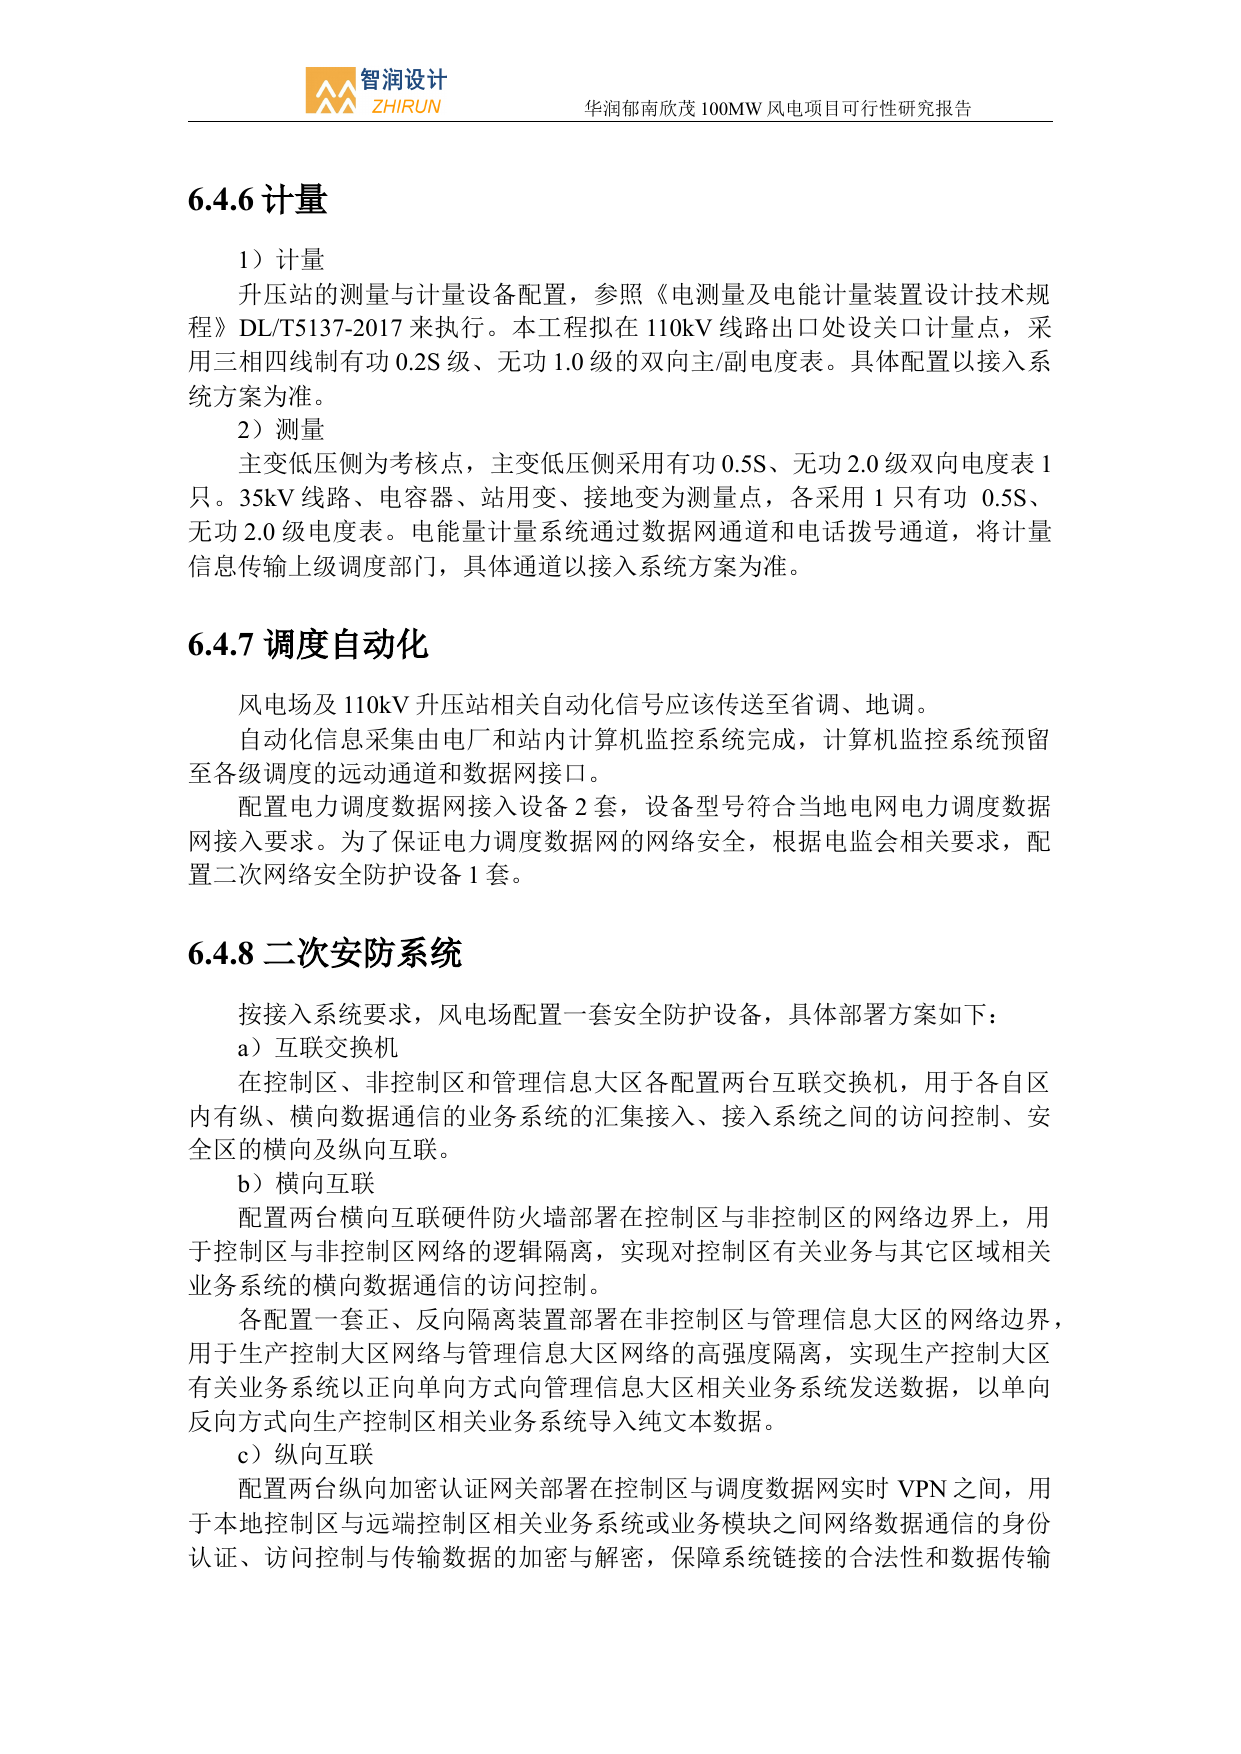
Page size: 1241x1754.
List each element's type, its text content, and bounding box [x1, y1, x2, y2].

text 6.4.6计量 [187, 164, 1053, 232]
text 配置两台横向互联硬件防火墙部署在控制区与非控制区的网络边界上，用于控制区与非控制区网络的逻辑隔离，实现对控制区有关业务与其它区域相关业务系统的横向数据通信的访问控制。 [187, 1199, 1053, 1301]
text 6.4.7 调度自动化 [187, 608, 1053, 676]
picture [305, 65, 448, 115]
text 在控制区、非控制区和管理信息大区各配置两台互联交换机，用于各自区内有纵、横向数据通信的业务系统的汇集接入、接入系统之间的访问控制、安全区的横向及纵向互联。 [187, 1063, 1053, 1165]
text 6.4.8 二次安防系统 [187, 917, 1053, 985]
text a）互联交换机 [187, 1029, 1053, 1063]
text 主变低压侧为考核点，主变低压侧采用有功0.5S、无功2.0级双向电度表1只。35kV线路、电容器、站用变、接地变为测量点，各采用1只有功 0.5S、无功2.0级电度表。电能量计量系统通过数据网通道和电话拨号通道，将计量信息传输上级调度部门，具体通道以接入系统方案为准。 [187, 446, 1053, 581]
text 按接入系统要求，风电场配置一套安全防护设备，具体部署方案如下： [187, 995, 1053, 1029]
text 自动化信息采集由电厂和站内计算机监控系统完成，计算机监控系统预留至各级调度的远动通道和数据网接口。 [187, 721, 1053, 788]
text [187, 1471, 1053, 1573]
text 2） [187, 412, 1053, 446]
text 风电场及110kV升压站相关自动化信号应该传送至省调、地调。 [187, 687, 1053, 721]
text c）纵向互联 [187, 1437, 1053, 1471]
text 配置电力调度数据网接入设备2套，设备型号符合当地电网电力调度数据网接入要求。为了保证电力调度数据网的网络安全，根据电监会相关要求，配置二次网络安全防护设备1套。 [187, 788, 1053, 890]
text 各配置一套正、反向隔离装置部署在非控制区与管理信息大区的网络边界，用于生产控制大区网络与管理信息大区网络的高强度隔离，实现生产控制大区有关业务系统以正向单向方式向管理信息大区相关业务系统发送数据，以单向反向方式向生产控制区相关业务系统导入纯文本数据。 [187, 1301, 1053, 1437]
text b）横向互联 [187, 1165, 1053, 1199]
text 升压站的与计量设备配置，参照《电及电能计量装置设计技术规程》DL/T5137-2017来执行。本工程拟在110kV线路出口处设关口计量点，采用三相四线制有功0.2S级、无功1.0级的双向主/副电度表。具体配置以接入系统方案为准。 [187, 276, 1053, 412]
text 1）计量 [187, 242, 1053, 276]
